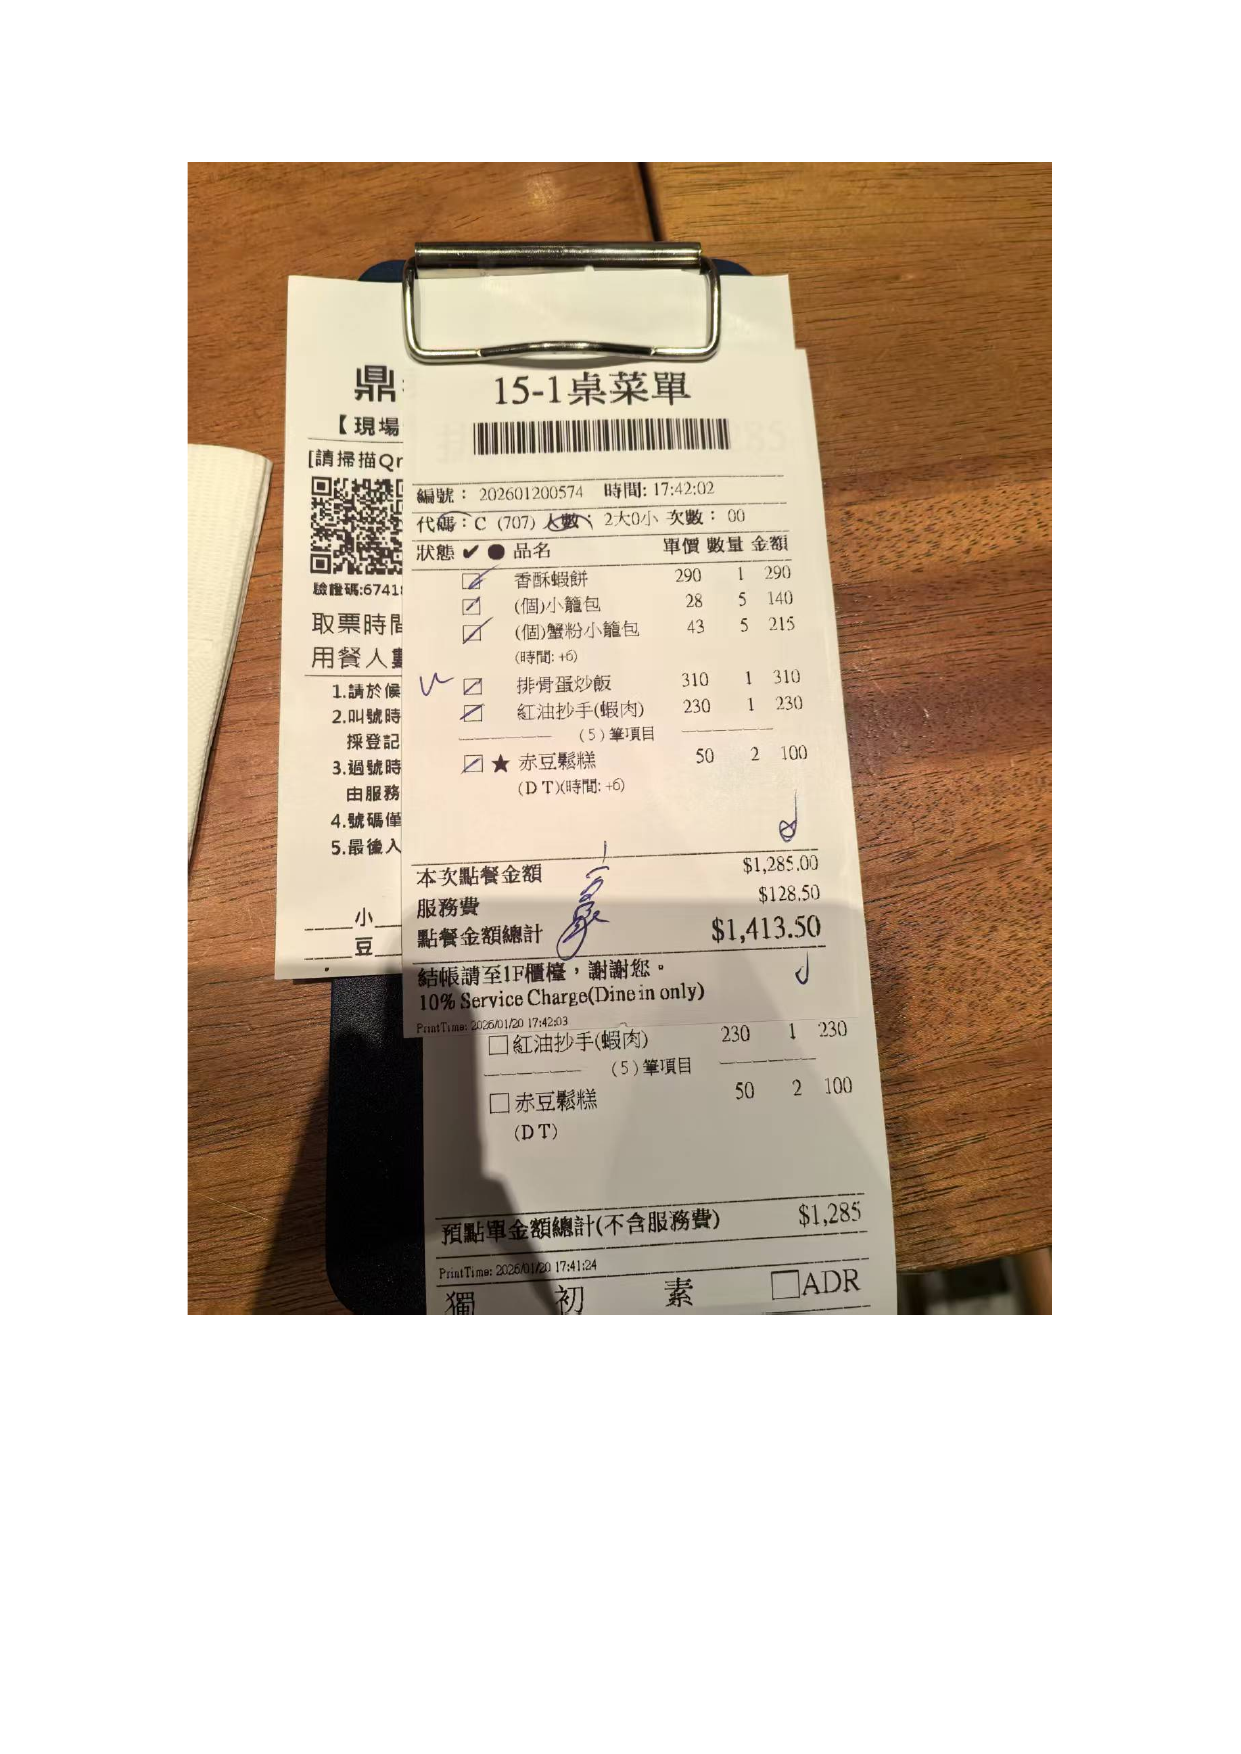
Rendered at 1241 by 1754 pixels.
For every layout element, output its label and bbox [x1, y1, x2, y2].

picture [187, 162, 1052, 1315]
